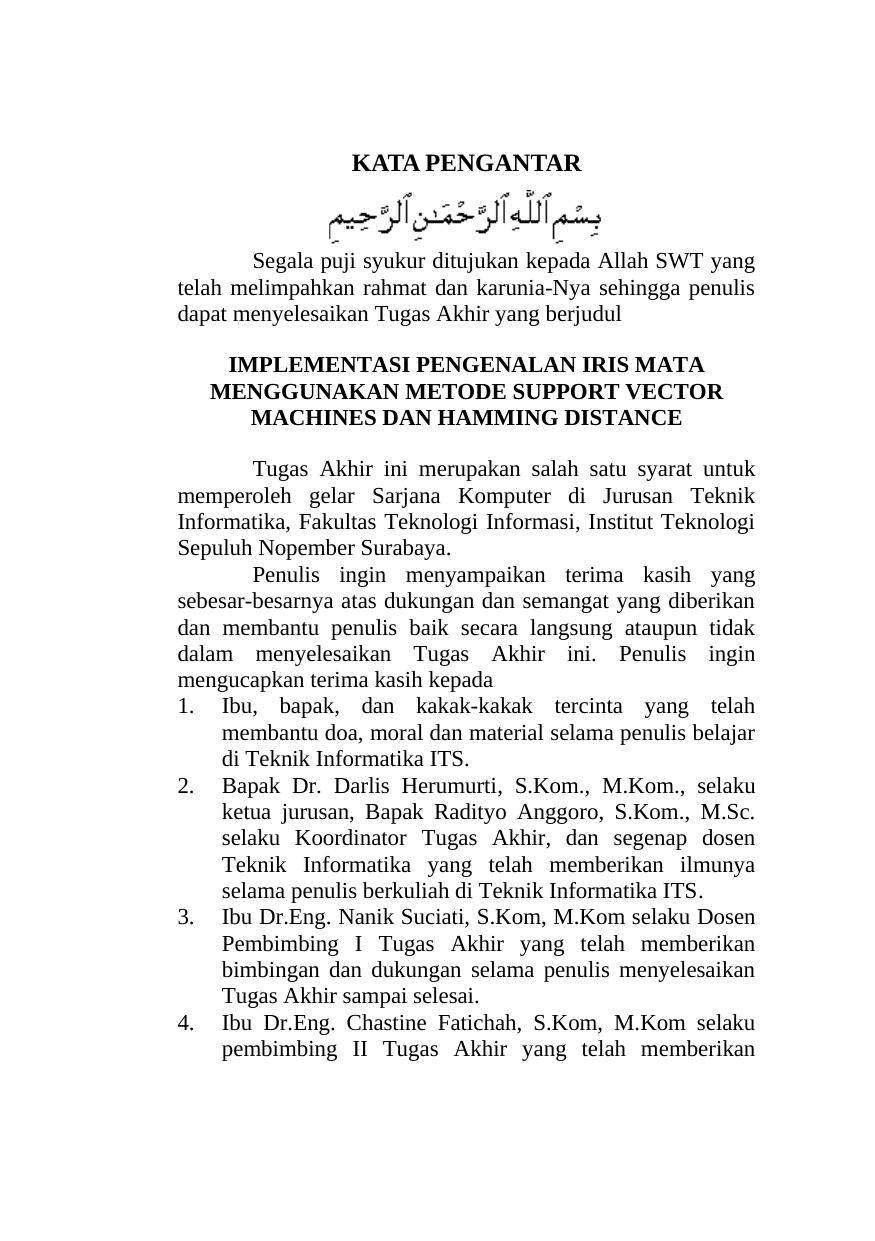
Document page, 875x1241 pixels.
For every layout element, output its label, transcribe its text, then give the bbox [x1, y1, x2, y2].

text IMPLEMENTASI PENGENALAN IRIS MATA MENGGUNAKAN METODE SUPPORT VECTOR MACHINES DAN HAMMING DISTANCE [177, 351, 756, 430]
list Bapak Dr. Darlis Herumurti, S.Kom., M.Kom., selaku ketua jurusan, Bapak Radityo Anggoro, S.Kom., M.Sc. selaku Koordinator Tugas Akhir, dan segenap dosen Teknik Informatika yang telah memberikan ilmunya selama penulis berkuliah di Teknik Informatika ITS. [177, 772, 756, 903]
list Ibu, bapak, dan kakak-kakak tercinta yang telah membantu doa, moral dan material selama penulis belajar di Teknik Informatika ITS. [177, 693, 756, 772]
text Penulis ingin menyampaikan terima kasih yang sebesar-besarnya atas dukungan dan semangat yang diberikan dan membantu penulis baik secara langsung ataupun tidak dalam menyelesaikan Tugas Akhir ini. Penulis ingin mengucapkan terima kasih kepada [177, 561, 756, 693]
text Segala puji syukur ditujukan kepada Allah SWT yang telah melimpahkan rahmat dan karunia-Nya sehingga penulis dapat menyelesaikan Tugas Akhir yang berjudul [177, 247, 756, 326]
text Tugas Akhir ini merupakan salah satu syarat untuk memperoleh gelar Sarjana Komputer di Jurusan Teknik Informatika, Fakultas Teknologi Informasi, Institut Teknologi Sepuluh Nopember Surabaya. [177, 455, 756, 561]
picture [329, 190, 604, 248]
list Ibu Dr.Eng. Nanik Suciati, S.Kom, M.Kom selaku Dosen Pembimbing I Tugas Akhir yang telah memberikan bimbingan dan dukungan selama penulis menyelesaikan Tugas Akhir sampai selesai. [177, 903, 756, 1009]
subtitle KATA PENGANTAR [177, 148, 756, 176]
